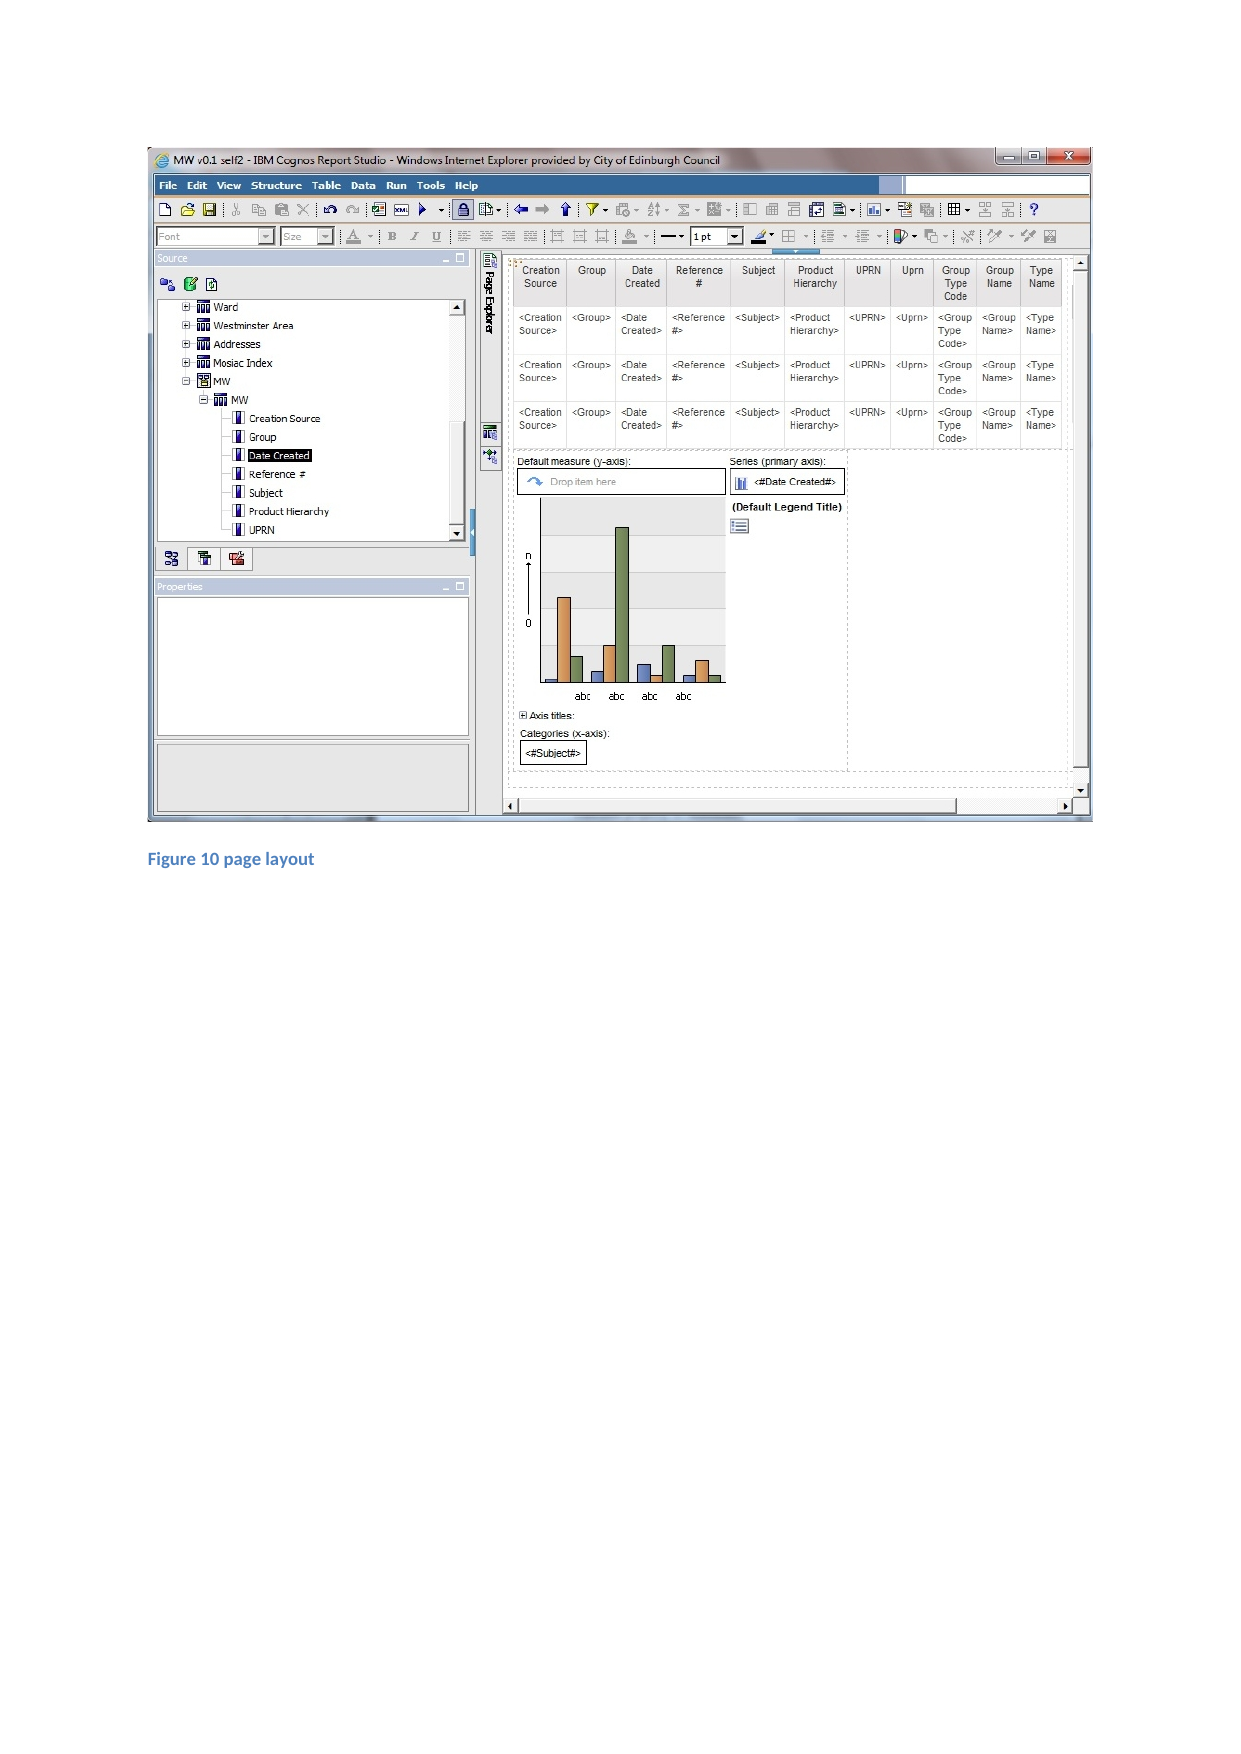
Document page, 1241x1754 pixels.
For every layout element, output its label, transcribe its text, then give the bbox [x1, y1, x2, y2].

picture [147, 147, 1093, 822]
